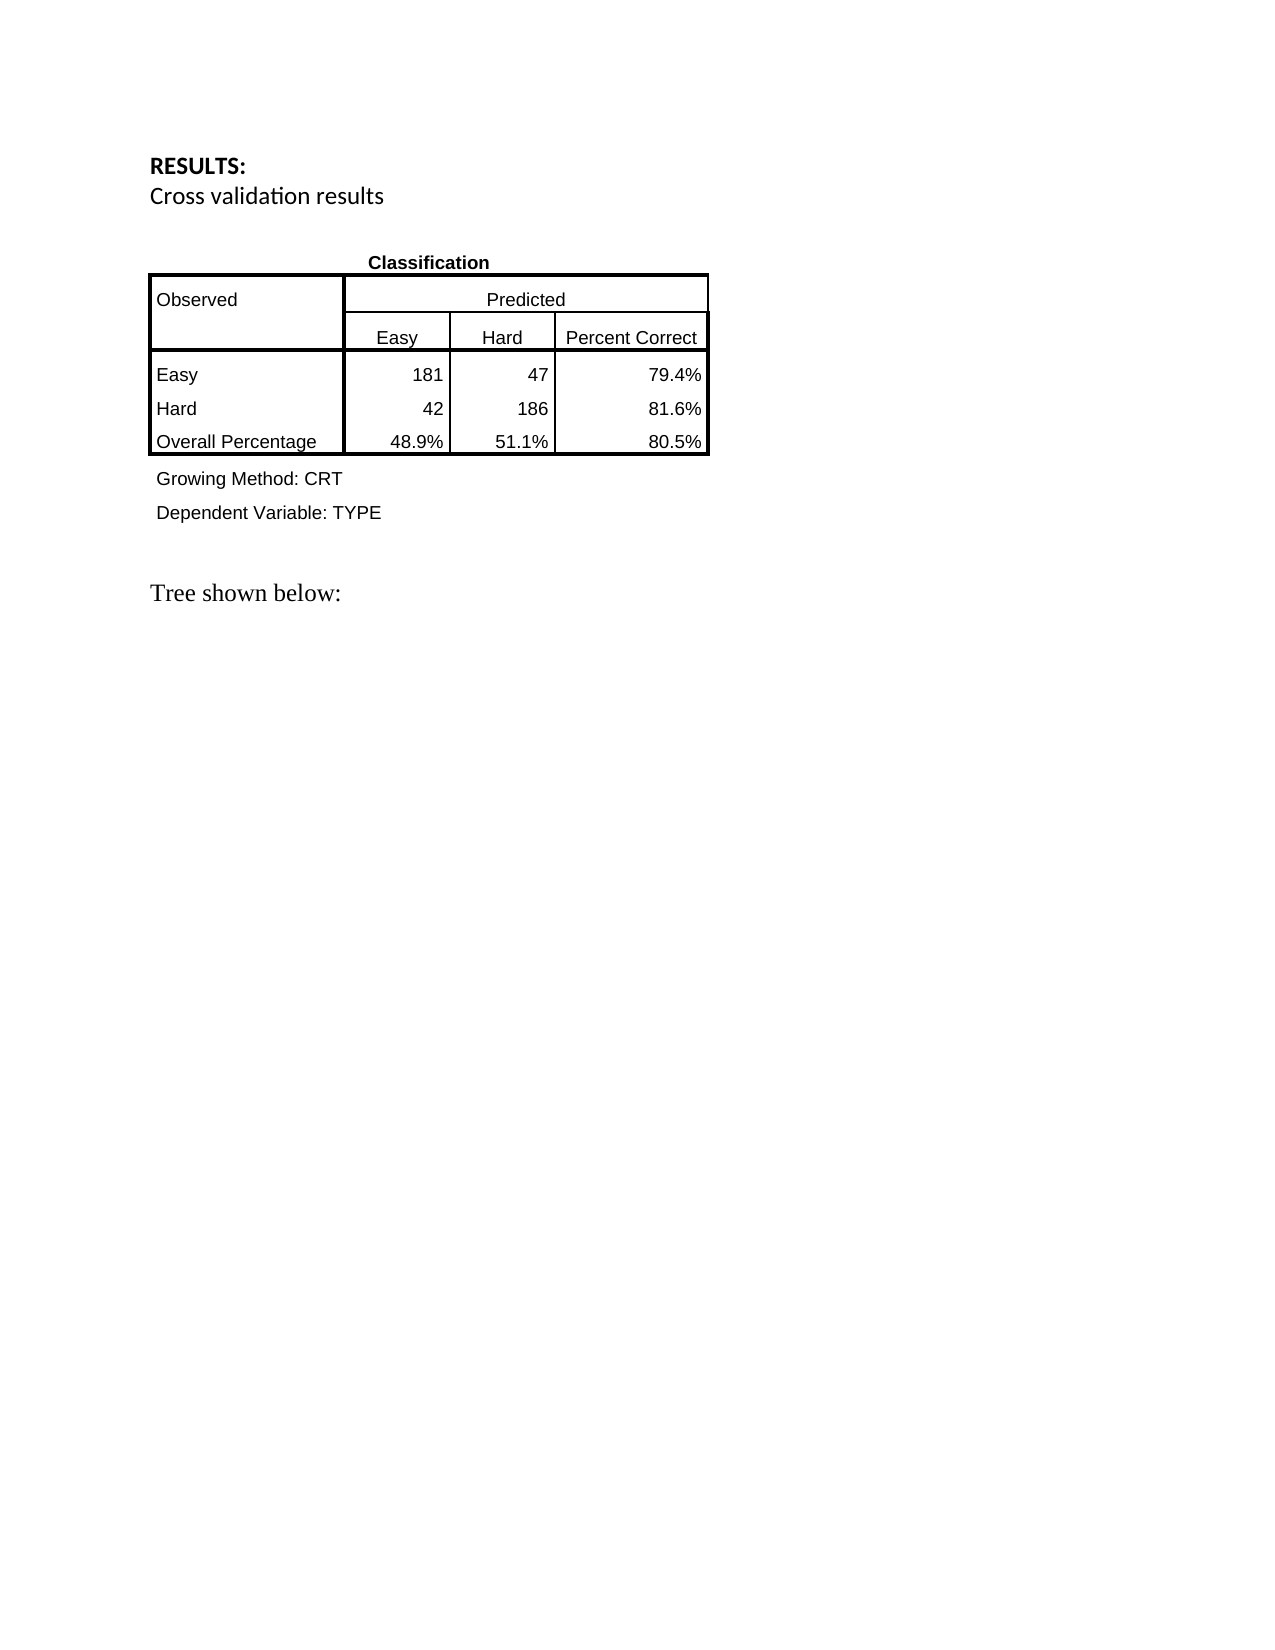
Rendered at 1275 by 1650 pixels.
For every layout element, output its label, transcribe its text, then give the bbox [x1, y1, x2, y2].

table_cell Hard [451, 313, 554, 348]
table_cell 48.9% [346, 419, 449, 452]
table_cell Easy [152, 352, 342, 386]
table_cell 80.5% [556, 419, 706, 452]
table_cell 181 [346, 352, 449, 386]
text Cross validation results [150, 181, 1200, 211]
table_cell 81.6% [556, 386, 706, 419]
table_cell Growing Method: CRT Dependent Variable: TYPE [150, 456, 708, 523]
table_cell Overall Percentage [152, 419, 342, 452]
table_cell Percent Correct [556, 313, 706, 348]
table_cell 47 [451, 352, 554, 386]
table_cell Hard [152, 386, 342, 419]
table_cell Easy [346, 313, 449, 348]
table_cell Observed [152, 277, 342, 348]
table_cell Predicted [346, 277, 707, 311]
table_cell 186 [451, 386, 554, 419]
table_cell 79.4% [556, 352, 706, 386]
table_cell 51.1% [451, 419, 554, 452]
table_cell 42 [346, 386, 449, 419]
text RESULTS: [150, 150, 1200, 181]
table_header Classification [150, 240, 708, 273]
text Tree shown below: [150, 565, 1200, 606]
